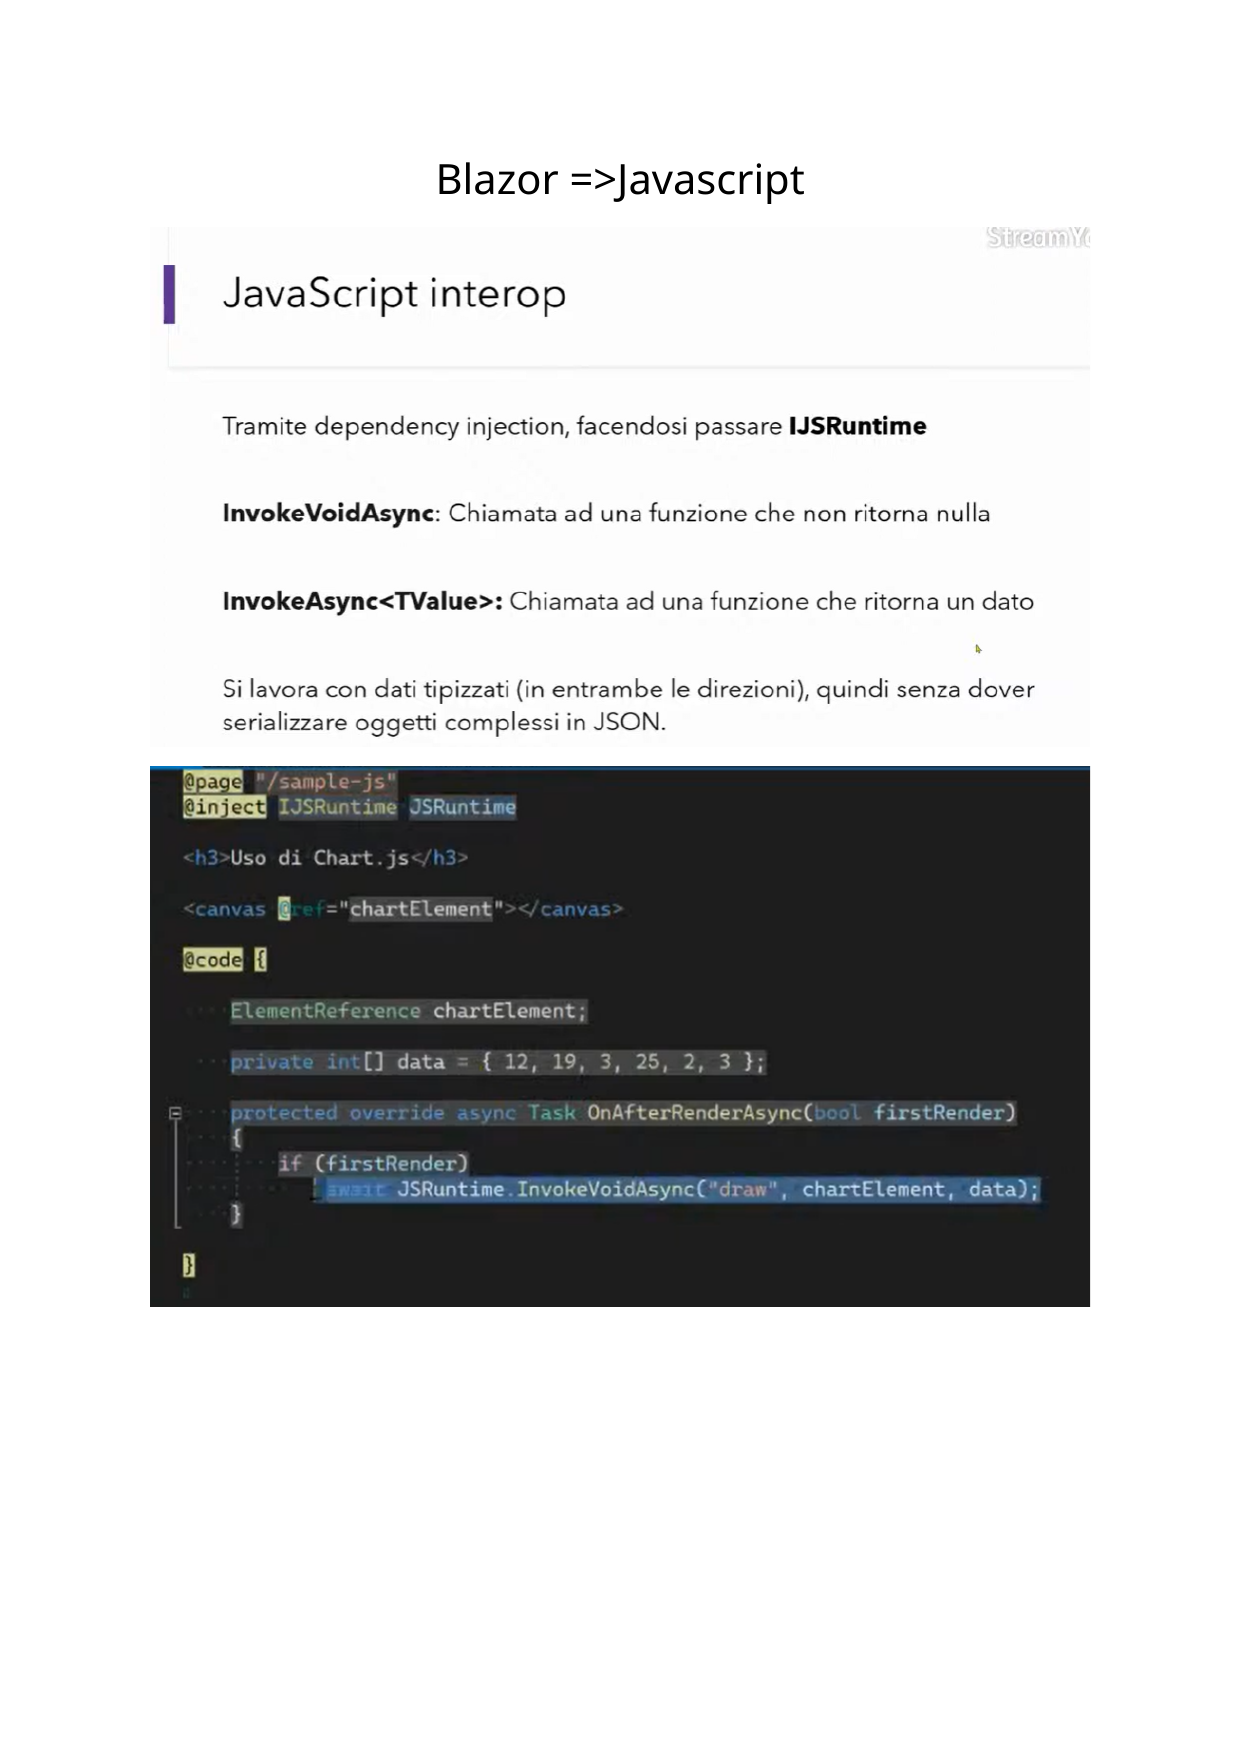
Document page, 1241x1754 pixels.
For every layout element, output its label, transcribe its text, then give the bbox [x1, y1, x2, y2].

picture [150, 227, 1091, 747]
picture [150, 766, 1091, 1307]
text Blazor =>Javascript [150, 150, 1090, 207]
